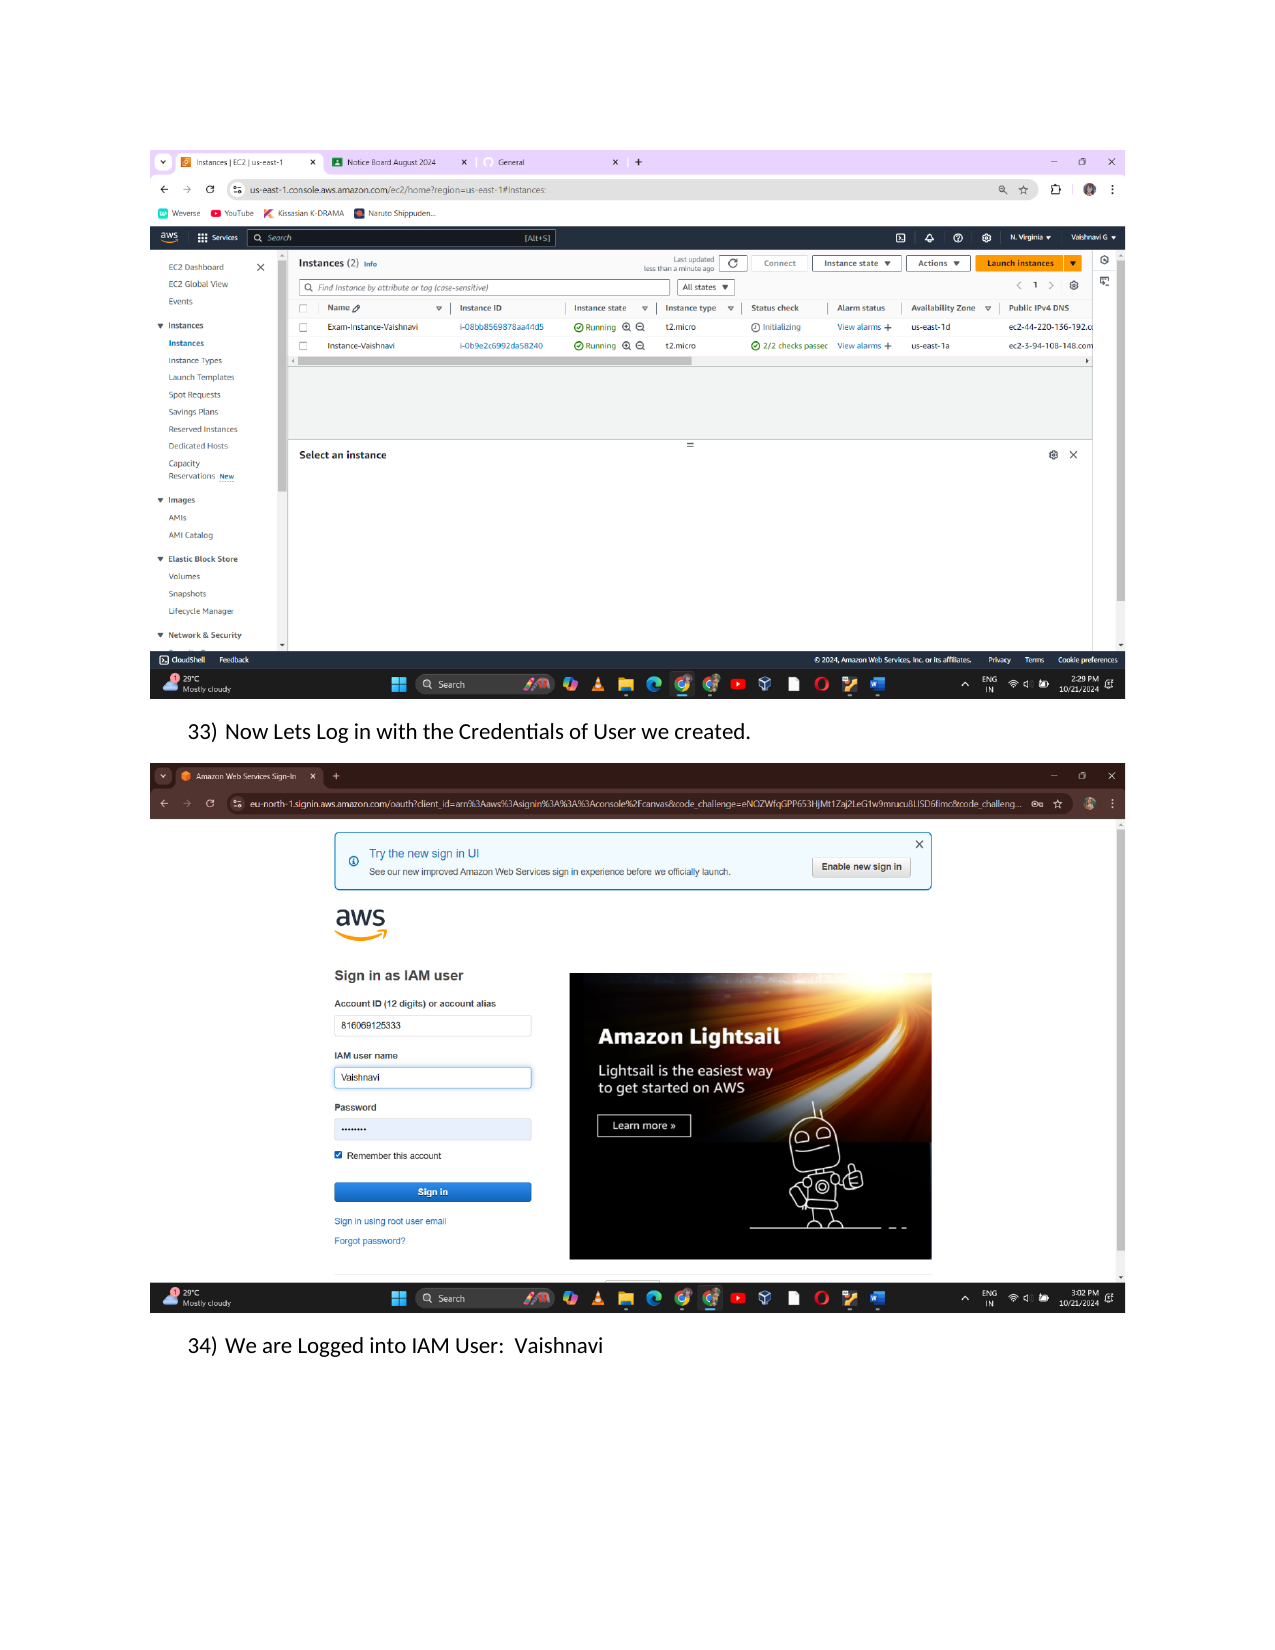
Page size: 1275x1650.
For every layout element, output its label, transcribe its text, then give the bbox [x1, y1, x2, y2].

list Now Lets Log in with the Credentials of User we created. [187, 717, 1125, 745]
picture [150, 150, 1125, 699]
picture [150, 763, 1125, 1313]
list We are Logged into IAM User: Vaishnavi [187, 1331, 1125, 1359]
